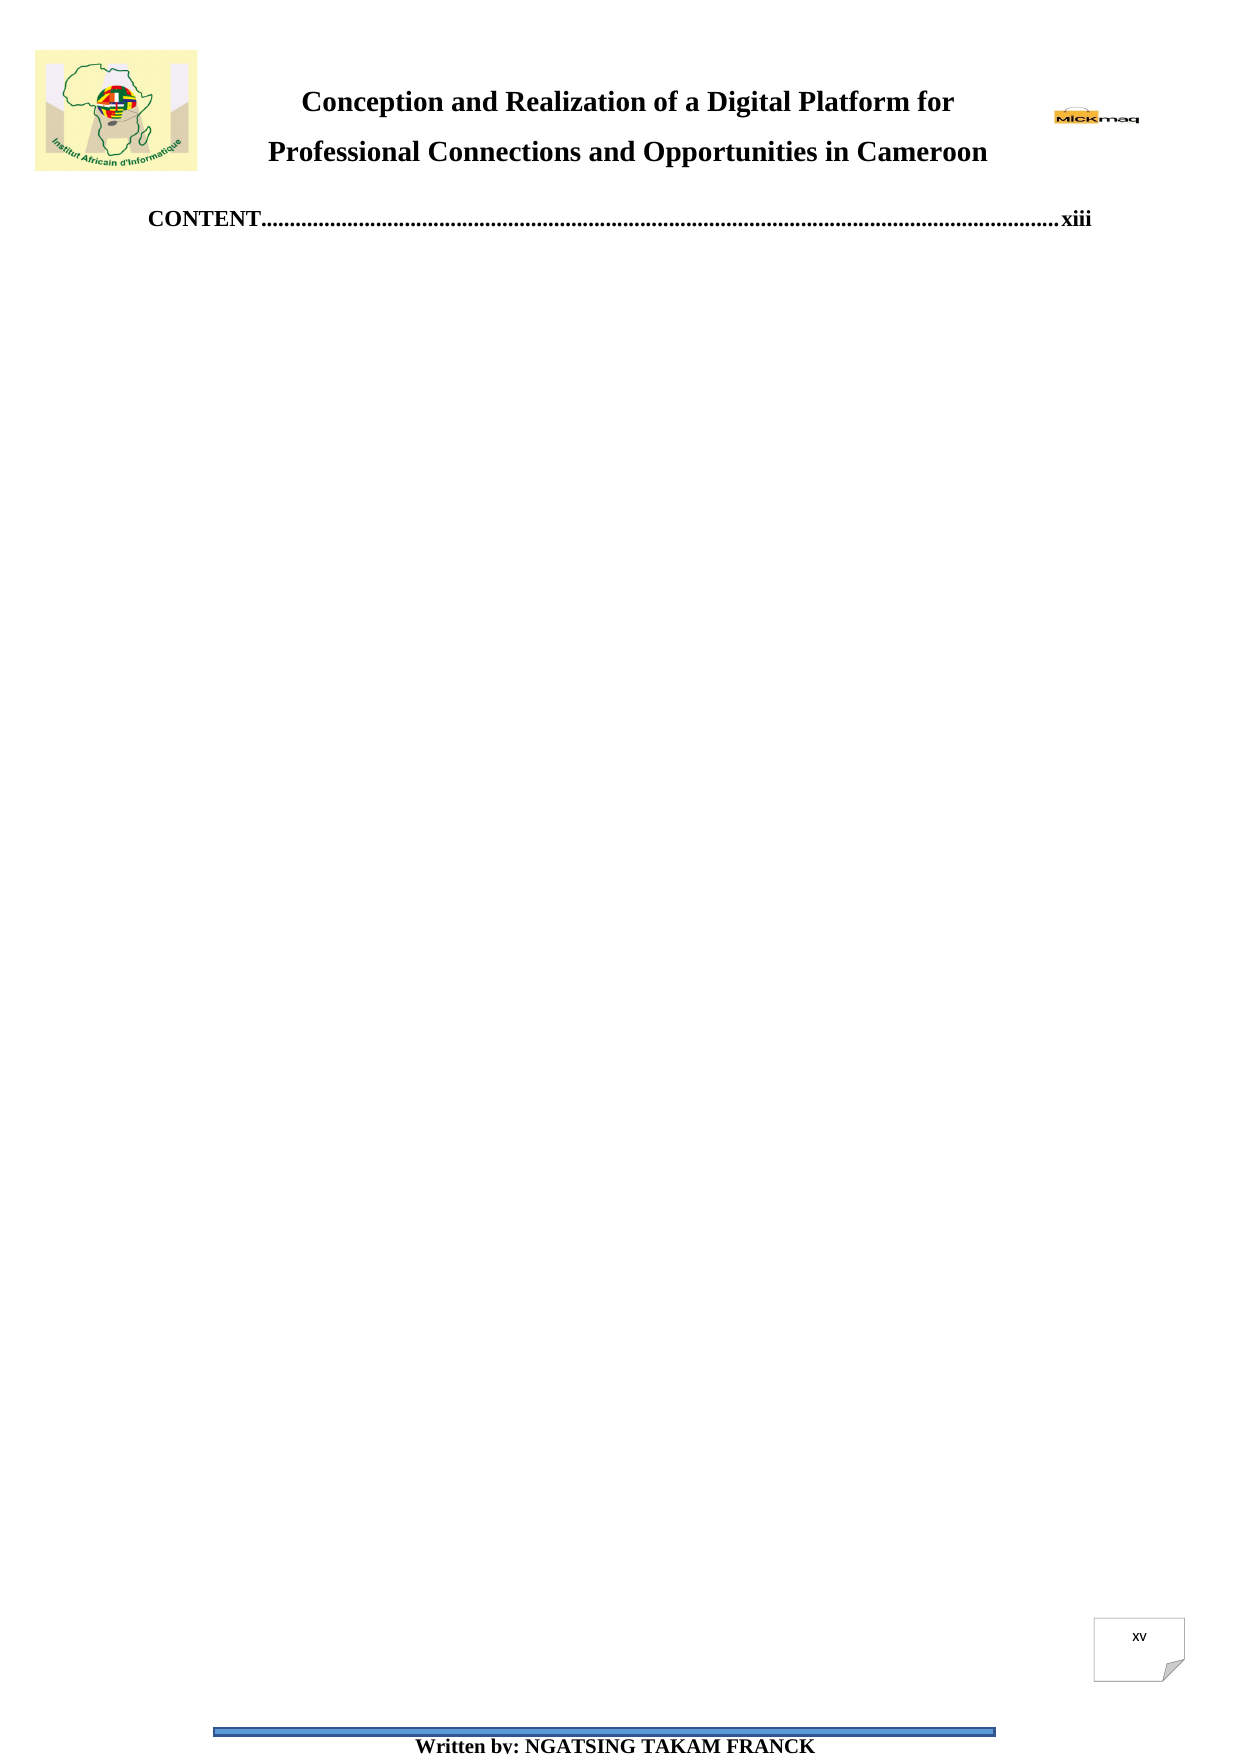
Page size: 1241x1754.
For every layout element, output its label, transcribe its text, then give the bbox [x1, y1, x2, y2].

text CONTENT xiii [148, 155, 1093, 231]
picture [35, 50, 198, 171]
picture [1047, 102, 1143, 132]
